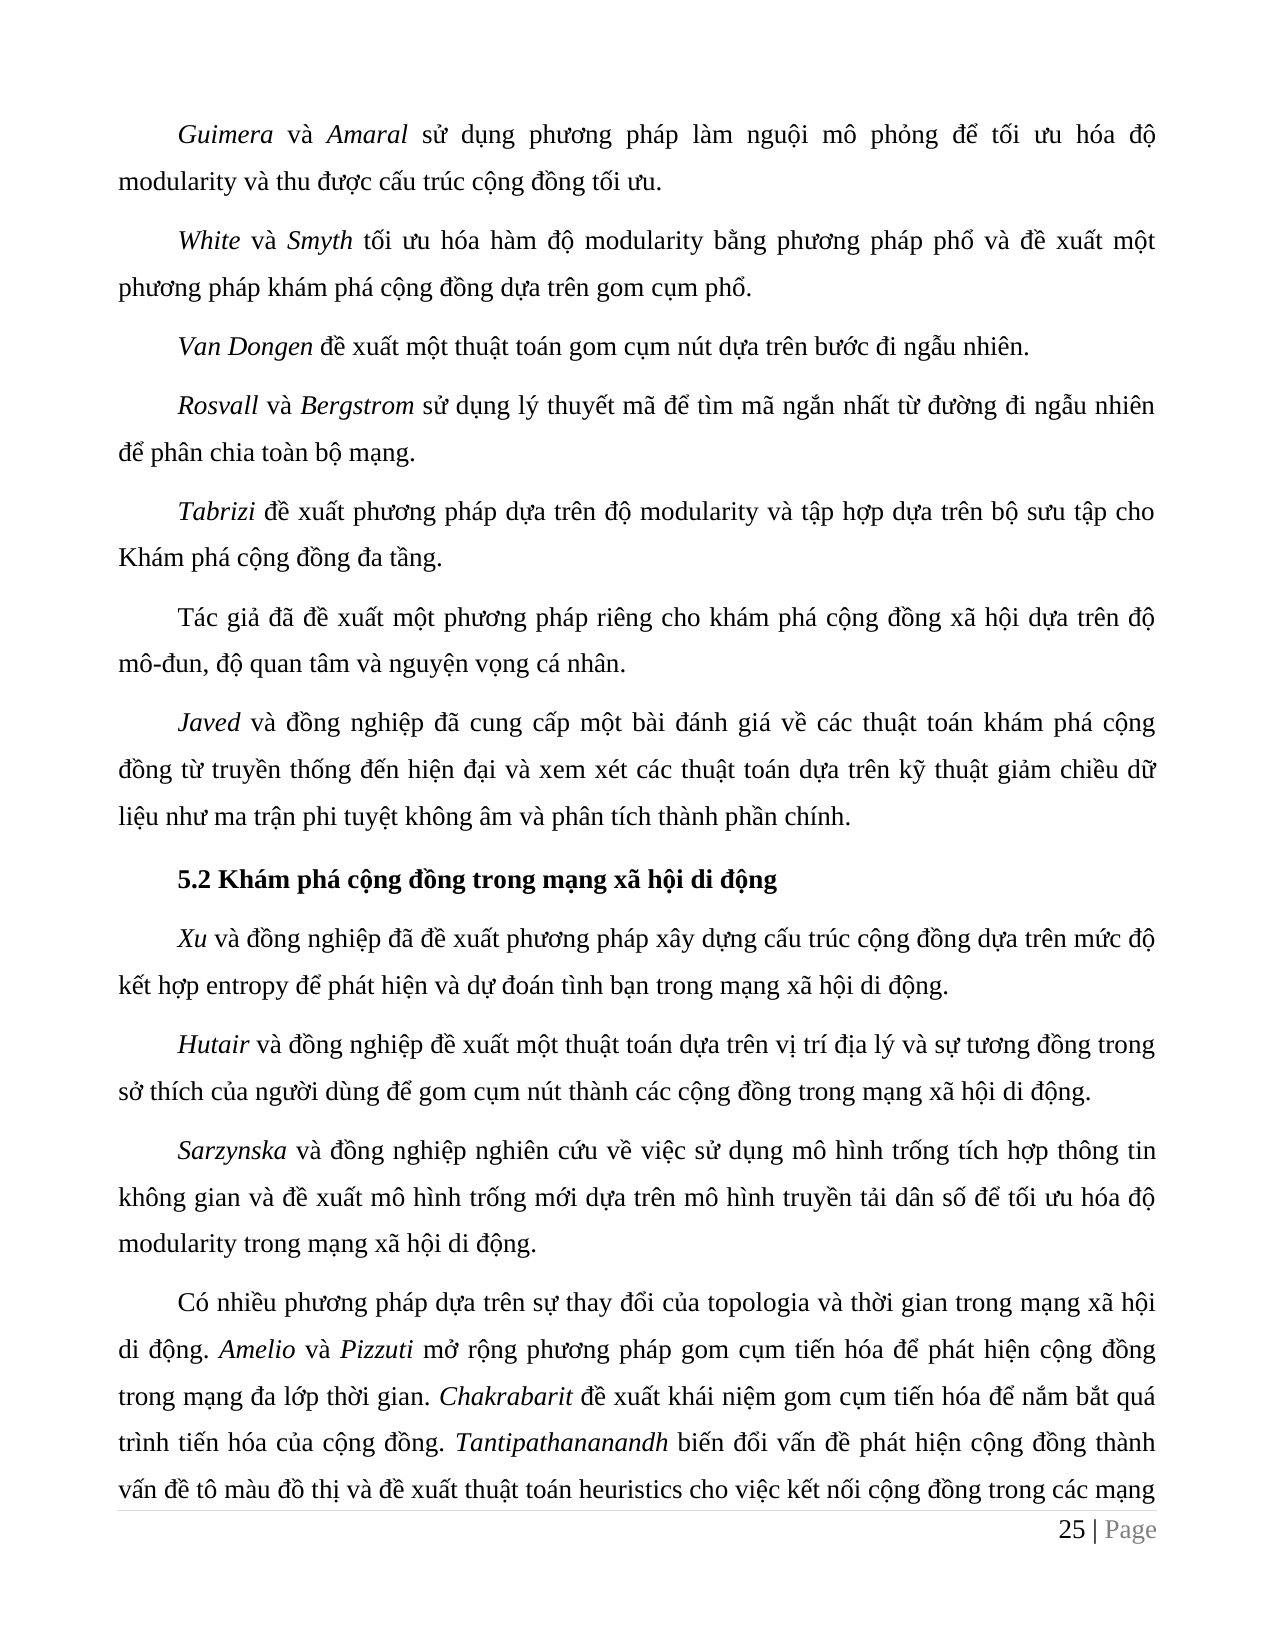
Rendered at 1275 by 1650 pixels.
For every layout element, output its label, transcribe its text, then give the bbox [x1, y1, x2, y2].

subtitle 5.2 Khám phá cộng đồng trong mạng xã hội di động [118, 863, 1157, 894]
text Rosvall và Bergstrom sử dụng lý thuyết mã để tìm mã ngắn nhất từ đường đi ngẫu nhiên để phân chia toàn bộ mạng. [118, 389, 1157, 467]
text Tác giả đã đề xuất một phương pháp riêng cho khám phá cộng đồng xã hội dựa trên độ mô-đun, độ quan tâm và nguyện vọng cá nhân. [118, 601, 1157, 678]
text Tabrizi đề xuất phương pháp dựa trên độ modularity và tập hợp dựa trên bộ sưu tập cho Khám phá cộng đồng đa tầng. [118, 495, 1157, 573]
text Javed và đồng nghiệp đã cung cấp một bài đánh giá về các thuật toán khám phá cộng đồng từ truyền thống đến hiện đại và xem xét các thuật toán dựa trên kỹ thuật giảm chiều dữ liệu như ma trận phi tuyệt không âm và phân tích thành phần chính. [118, 706, 1157, 831]
text Xu và đồng nghiệp đã đề xuất phương pháp xây dựng cấu trúc cộng đồng dựa trên mức độ kết hợp entropy để phát hiện và dự đoán tình bạn trong mạng xã hội di động. [118, 922, 1157, 1000]
text Sarzynska và đồng nghiệp nghiên cứu về việc sử dụng mô hình trống tích hợp thông tin không gian và đề xuất mô hình trống mới dựa trên mô hình truyền tải dân số để tối ưu hóa độ modularity trong mạng xã hội di động. [118, 1134, 1157, 1258]
text Van Dongen đề xuất một thuật toán gom cụm nút dựa trên bước đi ngẫu nhiên. [118, 330, 1157, 361]
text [118, 1286, 1157, 1504]
text Guimera và Amaral sử dụng phương pháp làm nguội mô phỏng để tối ưu hóa độ modularity và thu được cấu trúc cộng đồng tối ưu. [118, 118, 1157, 196]
text White và Smyth tối ưu hóa hàm độ modularity bằng phương pháp phổ và đề xuất một phương pháp khám phá cộng đồng dựa trên gom cụm phổ. [118, 224, 1157, 302]
text Hutair và đồng nghiệp đề xuất một thuật toán dựa trên vị trí địa lý và sự tương đồng trong sở thích của người dùng để gom cụm nút thành các cộng đồng trong mạng xã hội di động. [118, 1028, 1157, 1106]
